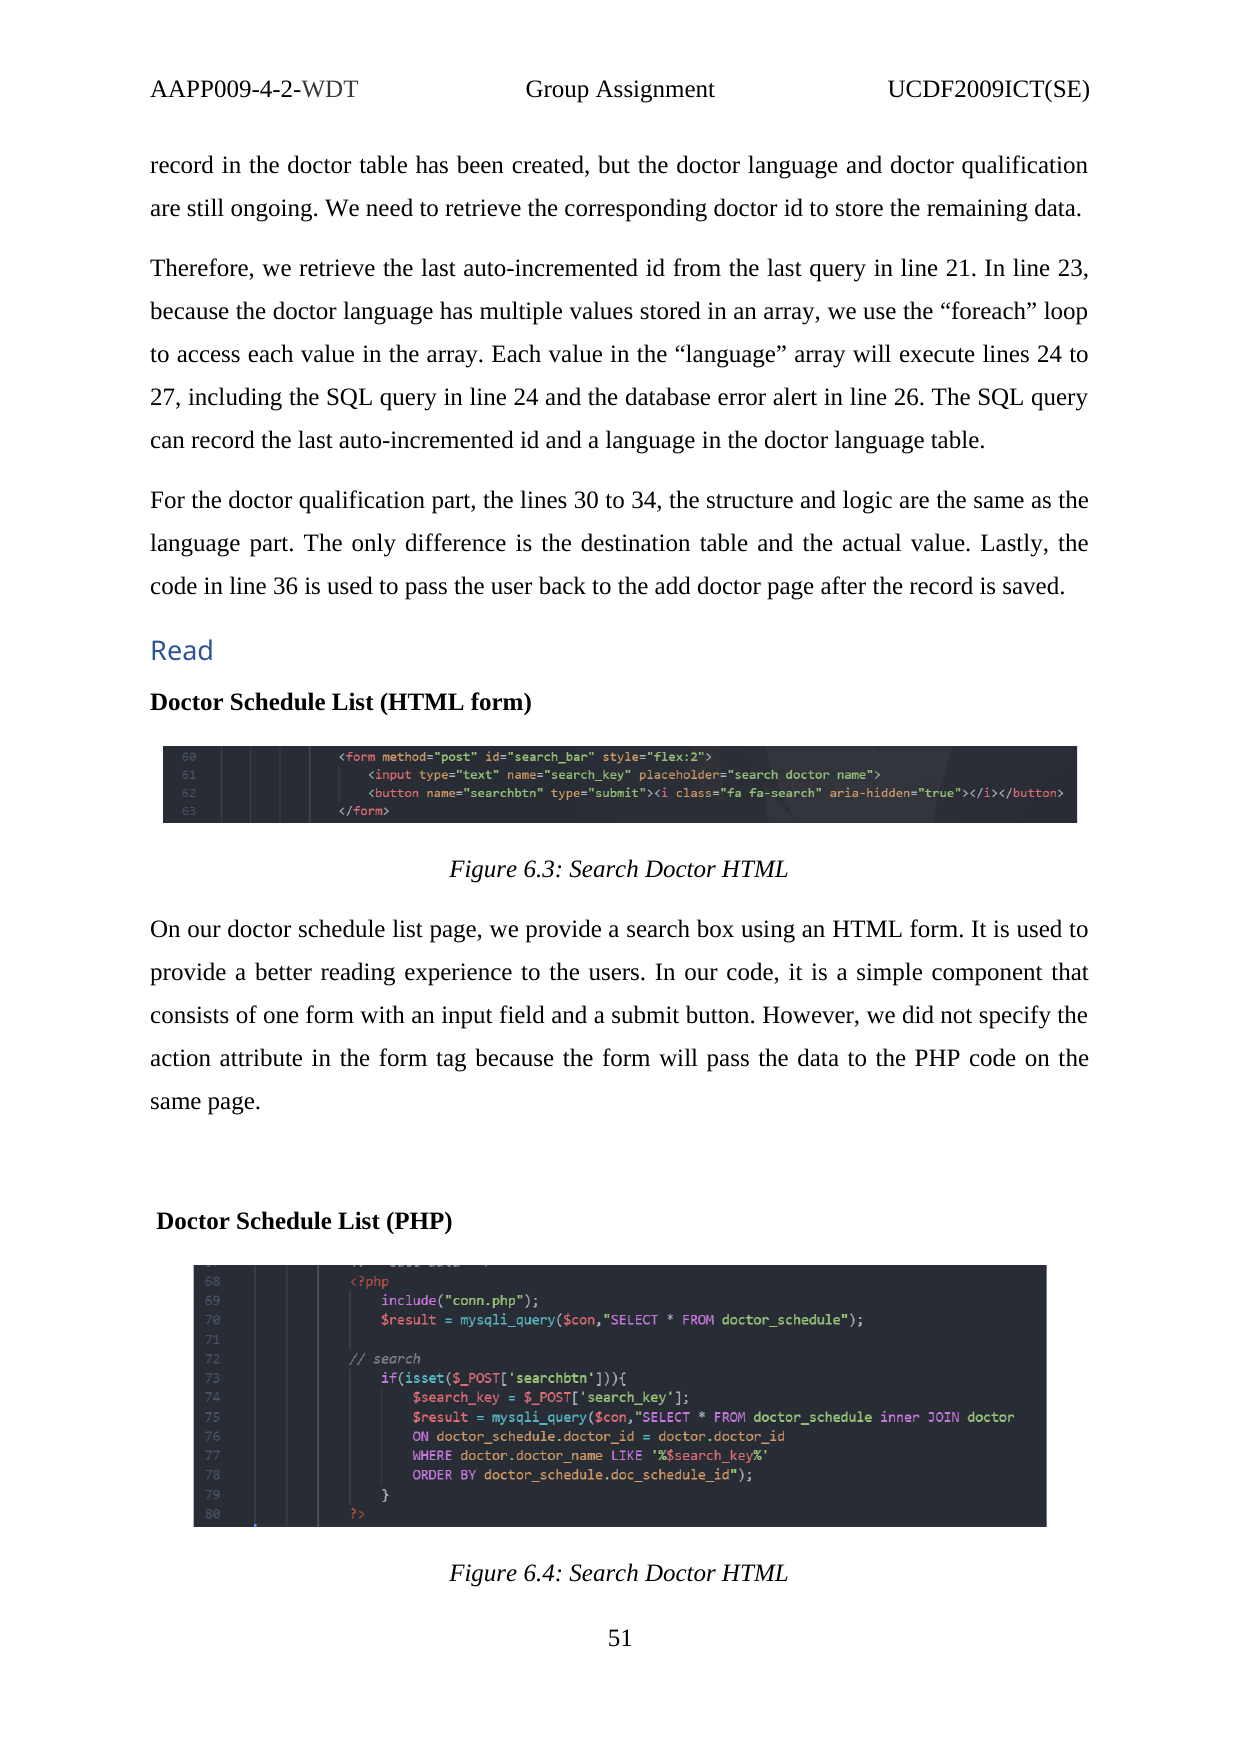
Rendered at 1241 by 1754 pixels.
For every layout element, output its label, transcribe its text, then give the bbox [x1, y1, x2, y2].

picture [163, 746, 1078, 823]
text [150, 150, 1090, 222]
subtitle Read [150, 631, 1090, 668]
text Figure 6.3: Search Doctor HTML [150, 854, 1090, 883]
text On our doctor schedule list page, we provide a search box using an HTML form. It is used to provide a better reading experience to the users. In our code, it is a simple component that consists of one form with an input field and a submit button. However, we did not specify the action attribute in the form tag because the form will pass the data to the PHP code on the same page. [150, 914, 1090, 1115]
text Doctor Schedule List (PHP) [150, 1206, 1090, 1234]
text Figure 6.4: Search Doctor HTML [150, 1558, 1090, 1586]
picture [193, 1265, 1047, 1527]
text Doctor Schedule List (HTML form) [150, 687, 1090, 715]
text For the doctor qualification part, the lines 30 to 34, the structure and logic are the same as the language part. The only difference is the destination table and the actual value. Lastly, the code in line 36 is used to pass the user back to the add doctor page after the record is saved. [150, 485, 1090, 600]
text Therefore, we retrieve the last auto-incremented id from the last query in line 21. In line 23, because the doctor language has multiple values stored in an array, we use the “foreach” loop to access each value in the array. Each value in the “language” array will execute lines 24 to 27, including the SQL query in line 24 and the database error alert in line 26. The SQL query can record the last auto-incremented id and a language in the doctor language table. [150, 253, 1090, 454]
